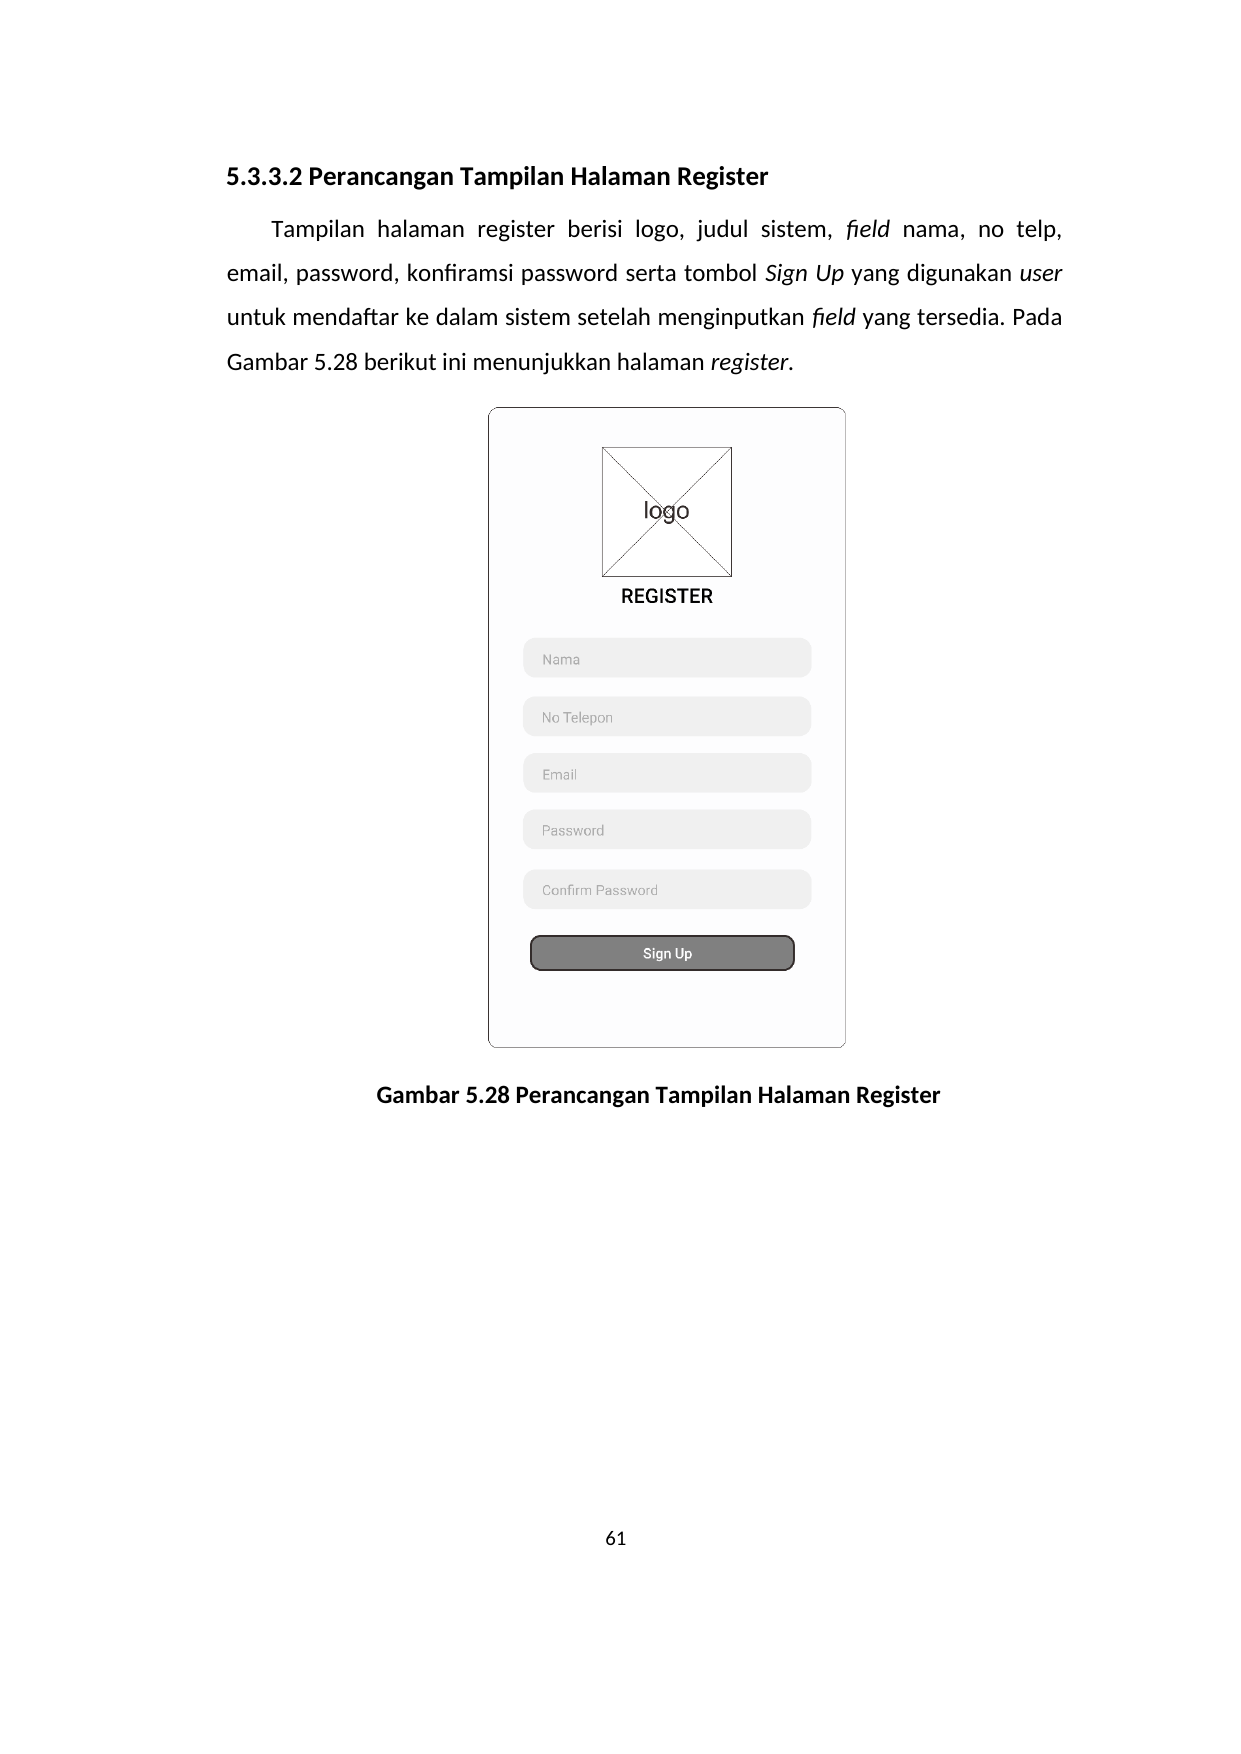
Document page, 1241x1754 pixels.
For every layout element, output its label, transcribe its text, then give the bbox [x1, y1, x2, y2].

subtitle Gambar 5.28 Perancangan Tampilan Halaman Register [226, 1079, 1092, 1110]
picture [488, 407, 846, 1048]
text Tampilan halaman register berisi logo, judul sistem, field nama, no telp, email, password, konfiramsi password serta tombol Sign Up yang digunakan user untuk mendaftar ke dalam sistem setelah menginputkan field yang tersedia. Pada Gambar 5.28 berikut ini menunjukkan halaman register. [227, 213, 1062, 376]
subtitle 5.3.3.2 Perancangan Tampilan Halaman Register [226, 159, 1092, 192]
